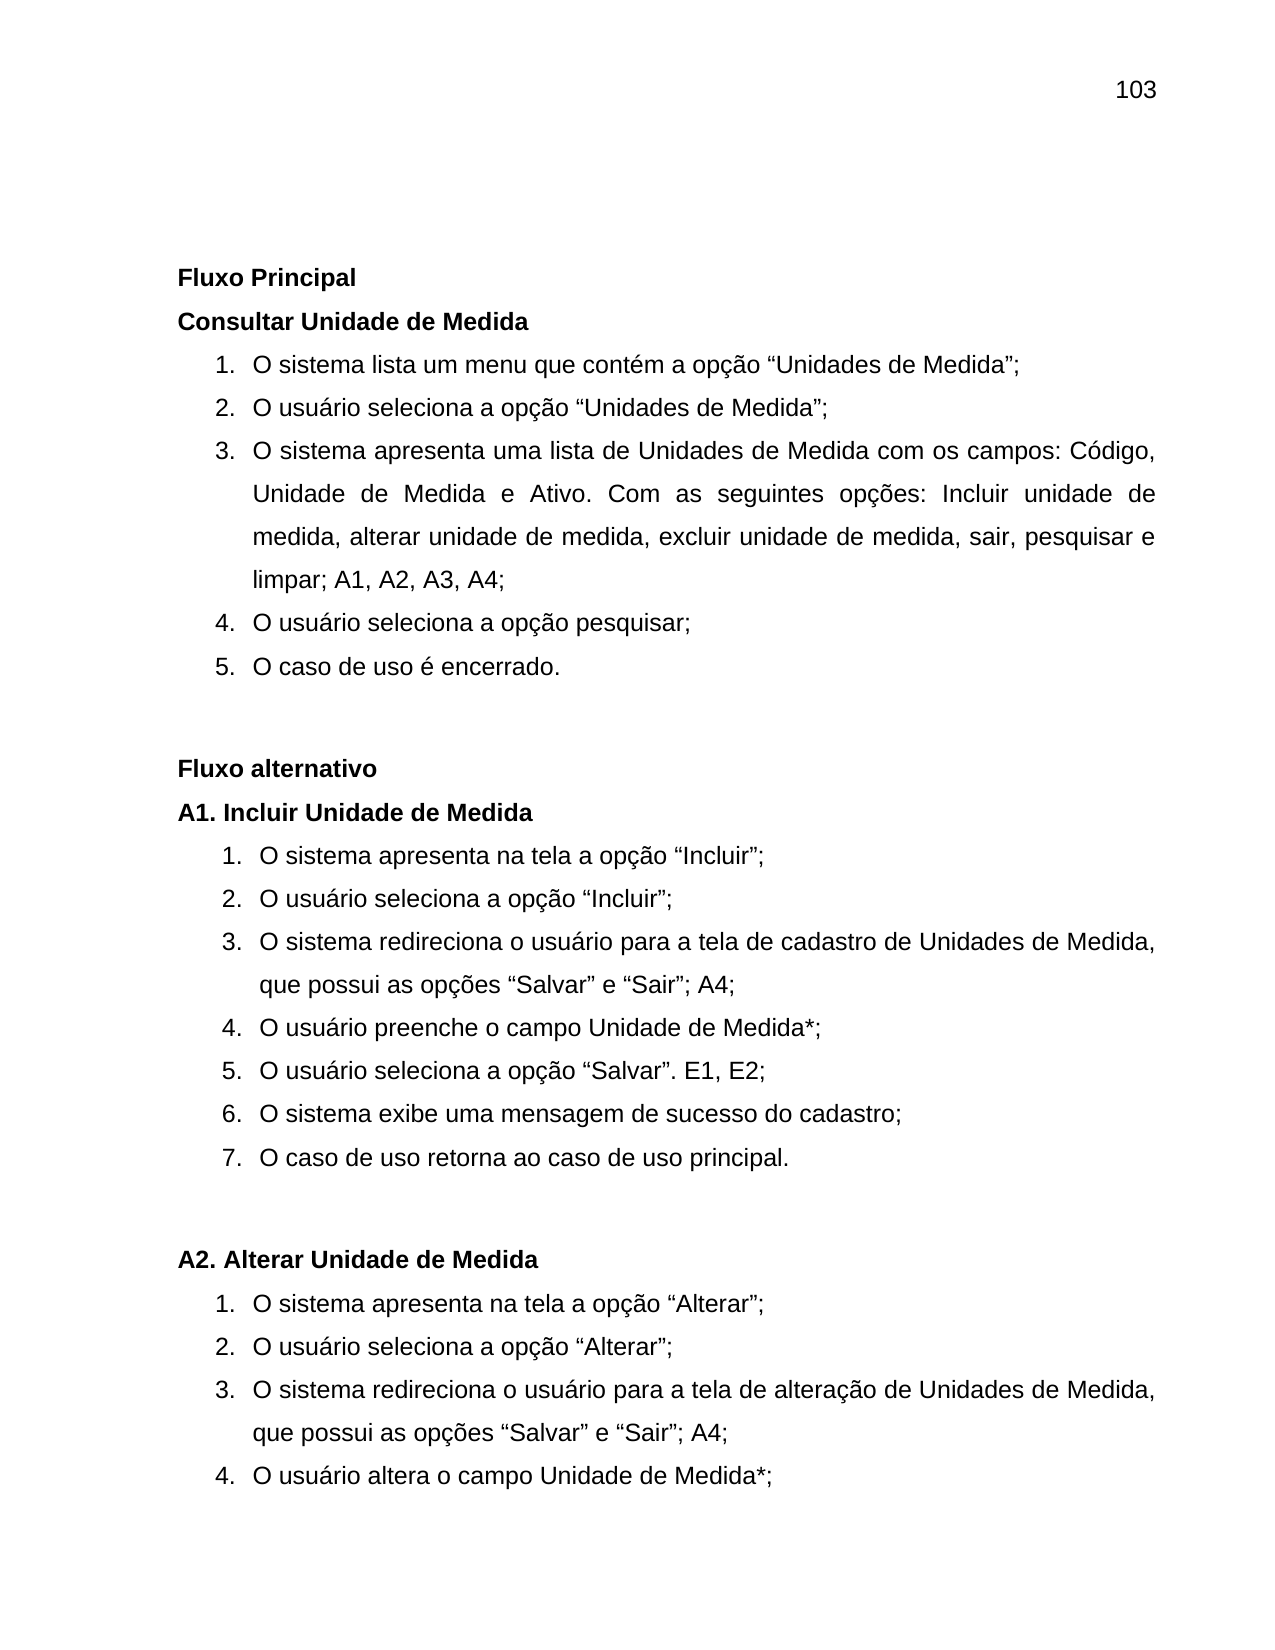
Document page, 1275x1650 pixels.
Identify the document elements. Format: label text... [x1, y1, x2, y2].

list O usuário altera o campo Unidade de Medida*; [215, 1461, 1157, 1490]
list O sistema exibe uma mensagem de sucesso do cadastro; [222, 1099, 1157, 1128]
list O caso de uso é encerrado. [215, 652, 1157, 680]
list O usuário seleciona a opção “Alterar”; [215, 1332, 1157, 1361]
list O sistema lista um menu que contém a opção “Unidades de Medida”; [215, 350, 1157, 378]
list O usuário seleciona a opção “Unidades de Medida”; [215, 393, 1157, 422]
list O caso de uso retorna ao caso de uso principal. [222, 1143, 1157, 1171]
list O sistema apresenta na tela a opção “Alterar”; [215, 1289, 1157, 1317]
text A2. Alterar Unidade de Medida [177, 1246, 1157, 1274]
list O sistema redireciona o usuário para a tela de alteração de Unidades de Medida, que possui as opções “Salvar” e “Sair”; A4; [215, 1375, 1157, 1447]
text Fluxo alternativo [177, 754, 1157, 783]
list O sistema redireciona o usuário para a tela de cadastro de Unidades de Medida, que possui as opções “Salvar” e “Sair”; A4; [222, 927, 1157, 999]
text Fluxo Principal [177, 263, 1157, 292]
list O usuário preenche o campo Unidade de Medida*; [222, 1013, 1157, 1042]
list O sistema apresenta na tela a opção “Incluir”; [222, 841, 1157, 869]
list O usuário seleciona a opção pesquisar; [215, 608, 1157, 637]
list O usuário seleciona a opção “Incluir”; [222, 884, 1157, 913]
text A1. Incluir Unidade de Medida [177, 798, 1157, 826]
list O usuário seleciona a opção “Salvar”. E1, E2; [222, 1056, 1157, 1085]
text Consultar Unidade de Medida [177, 307, 1157, 335]
list O sistema apresenta uma lista de Unidades de Medida com os campos: Código, Unidade de Medida e Ativo. Com as seguintes opções: Incluir unidade de medida, alterar unidade de medida, excluir unidade de medida, sair, pesquisar e limpar; A1, A2, A3, A4; [215, 436, 1157, 594]
